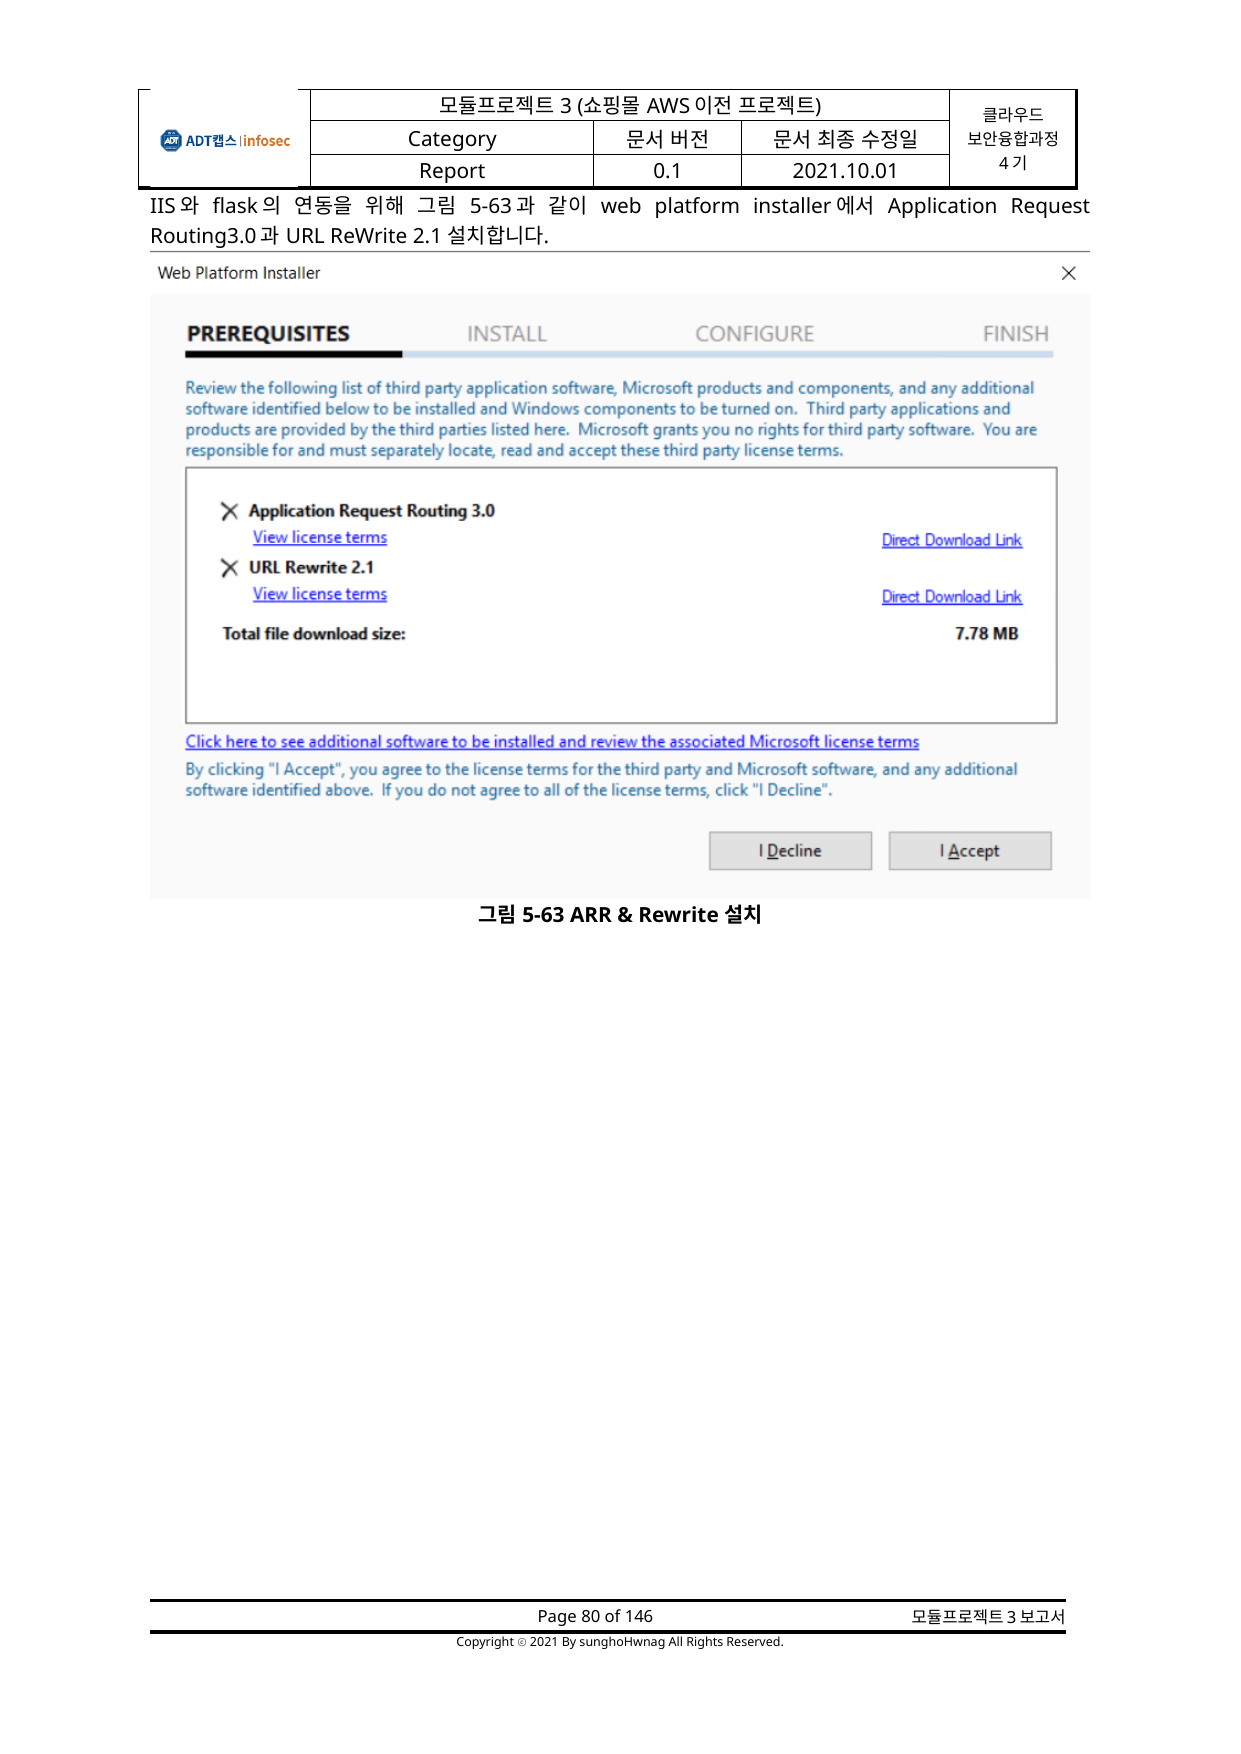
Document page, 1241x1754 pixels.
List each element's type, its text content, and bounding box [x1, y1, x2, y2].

picture [150, 89, 298, 187]
picture [150, 250, 1091, 899]
